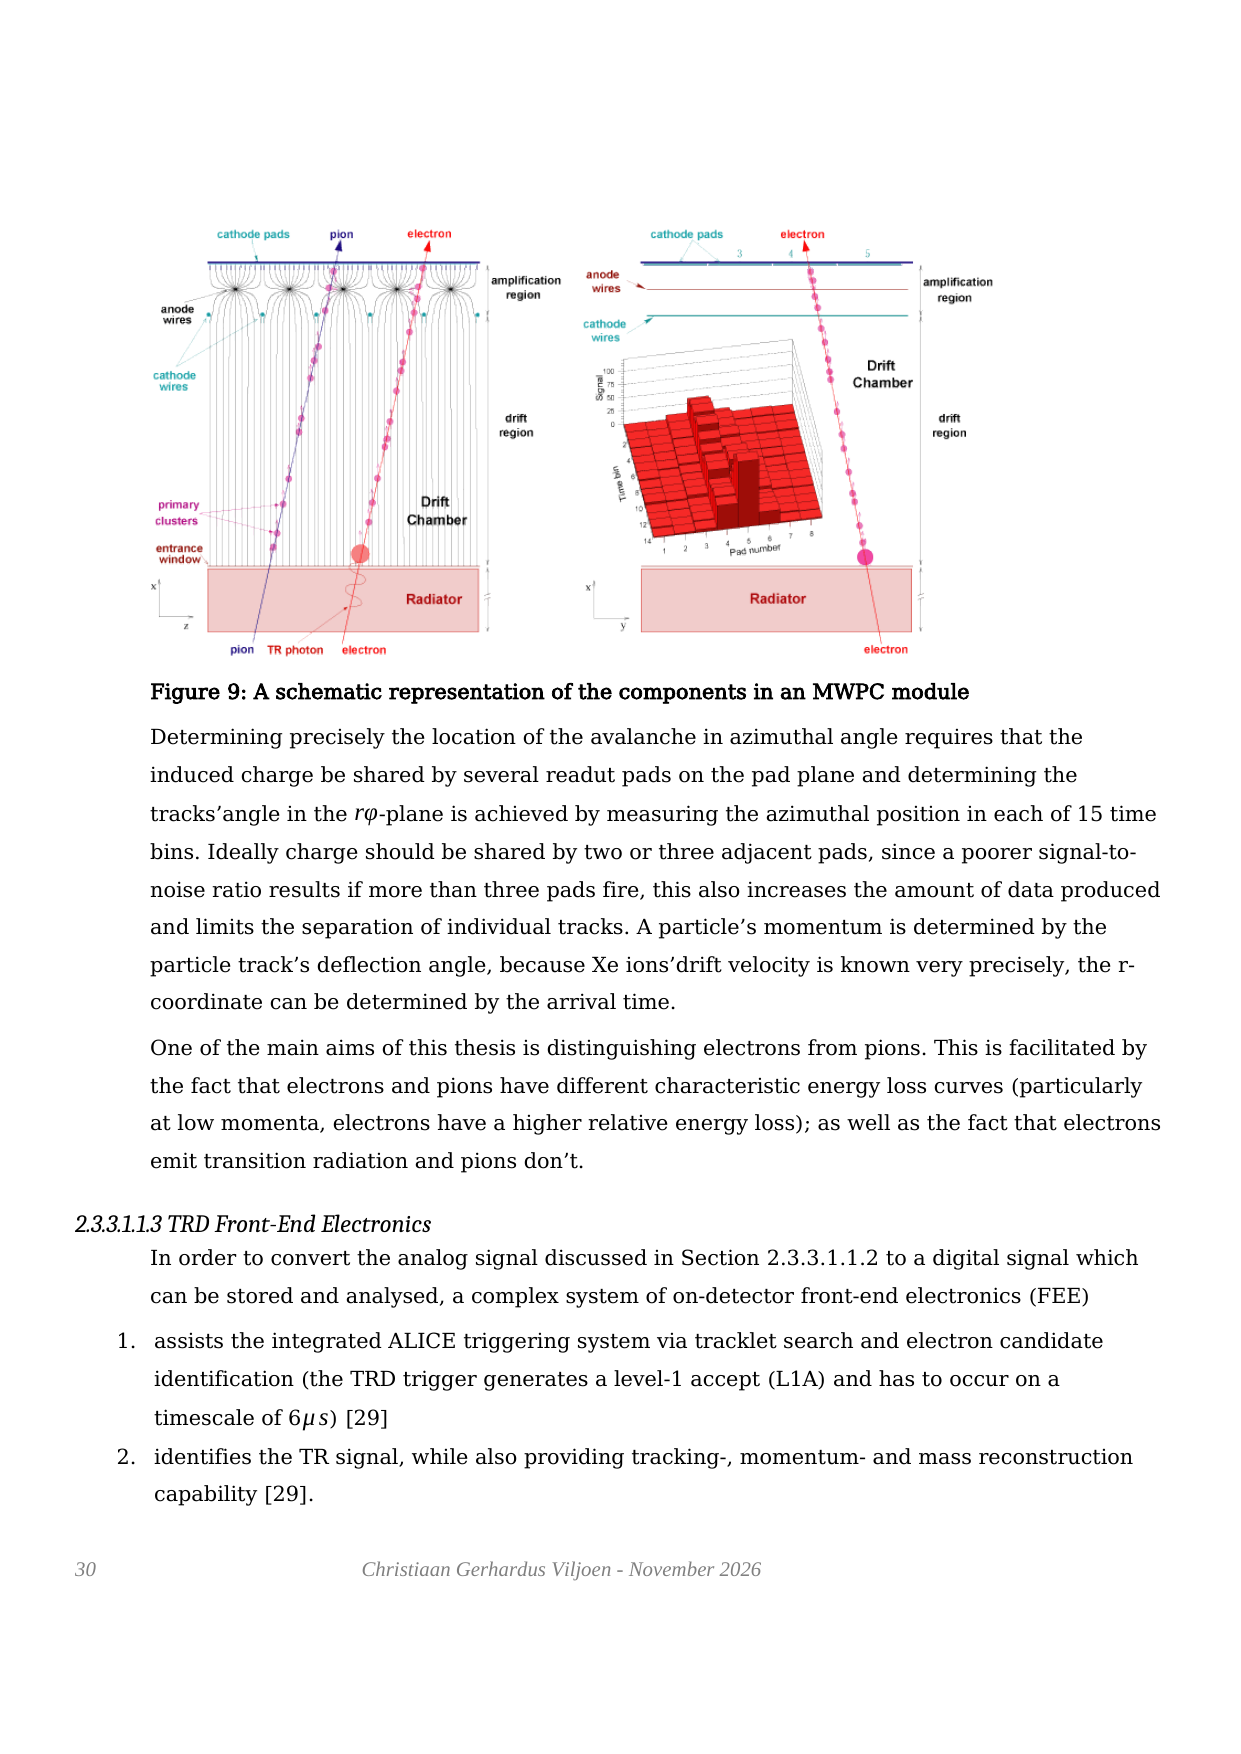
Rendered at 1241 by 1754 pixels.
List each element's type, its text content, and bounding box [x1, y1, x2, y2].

picture [150, 226, 997, 658]
subtitle TRD Front-End Electronics [75, 1210, 1165, 1239]
text In order to convert the analog signal discussed in Section 2.3.3.1.1.2 to a digital signal which can be stored and analysed, a complex system of on-detector front-end electronics (FEE) [150, 1245, 1165, 1307]
list assists the integrated ALICE triggering system via tracklet search and electron candidate identification (the TRD trigger generates a level-1 accept (L1A) and has to occur on a timescale of 6) [116, 1328, 1165, 1431]
text Figure 9: A schematic representation of the components in an MWPC module [150, 678, 1165, 703]
list identifies the TR signal, while also providing tracking-, momentum- and mass reconstruction capability . [116, 1443, 1165, 1506]
text One of the main aims of this thesis is distinguishing electrons from pions. This is facilitated by the fact that electrons and pions have different characteristic energy loss curves (particularly at low momenta, electrons have a higher relative energy loss); as well as the fact that electrons emit transition radiation and pions don’t. [150, 1035, 1165, 1172]
text Determining precisely the location of the avalanche in azimuthal angle requires that the induced charge be shared by several readut pads on the pad plane and determining the tracks’angle in the -plane is achieved by measuring the azimuthal position in each of 15 time bins. Ideally charge should be shared by two or three adjacent pads, since a poorer signal-to-noise ratio results if more than three pads fire, this also increases the amount of data produced and limits the separation of individual tracks. A particle’s momentum is determined by the particle track’s deflection angle, because Xe ions’drift velocity is known very precisely, the r-coordinate can be determined by the arrival time. [150, 724, 1165, 1014]
